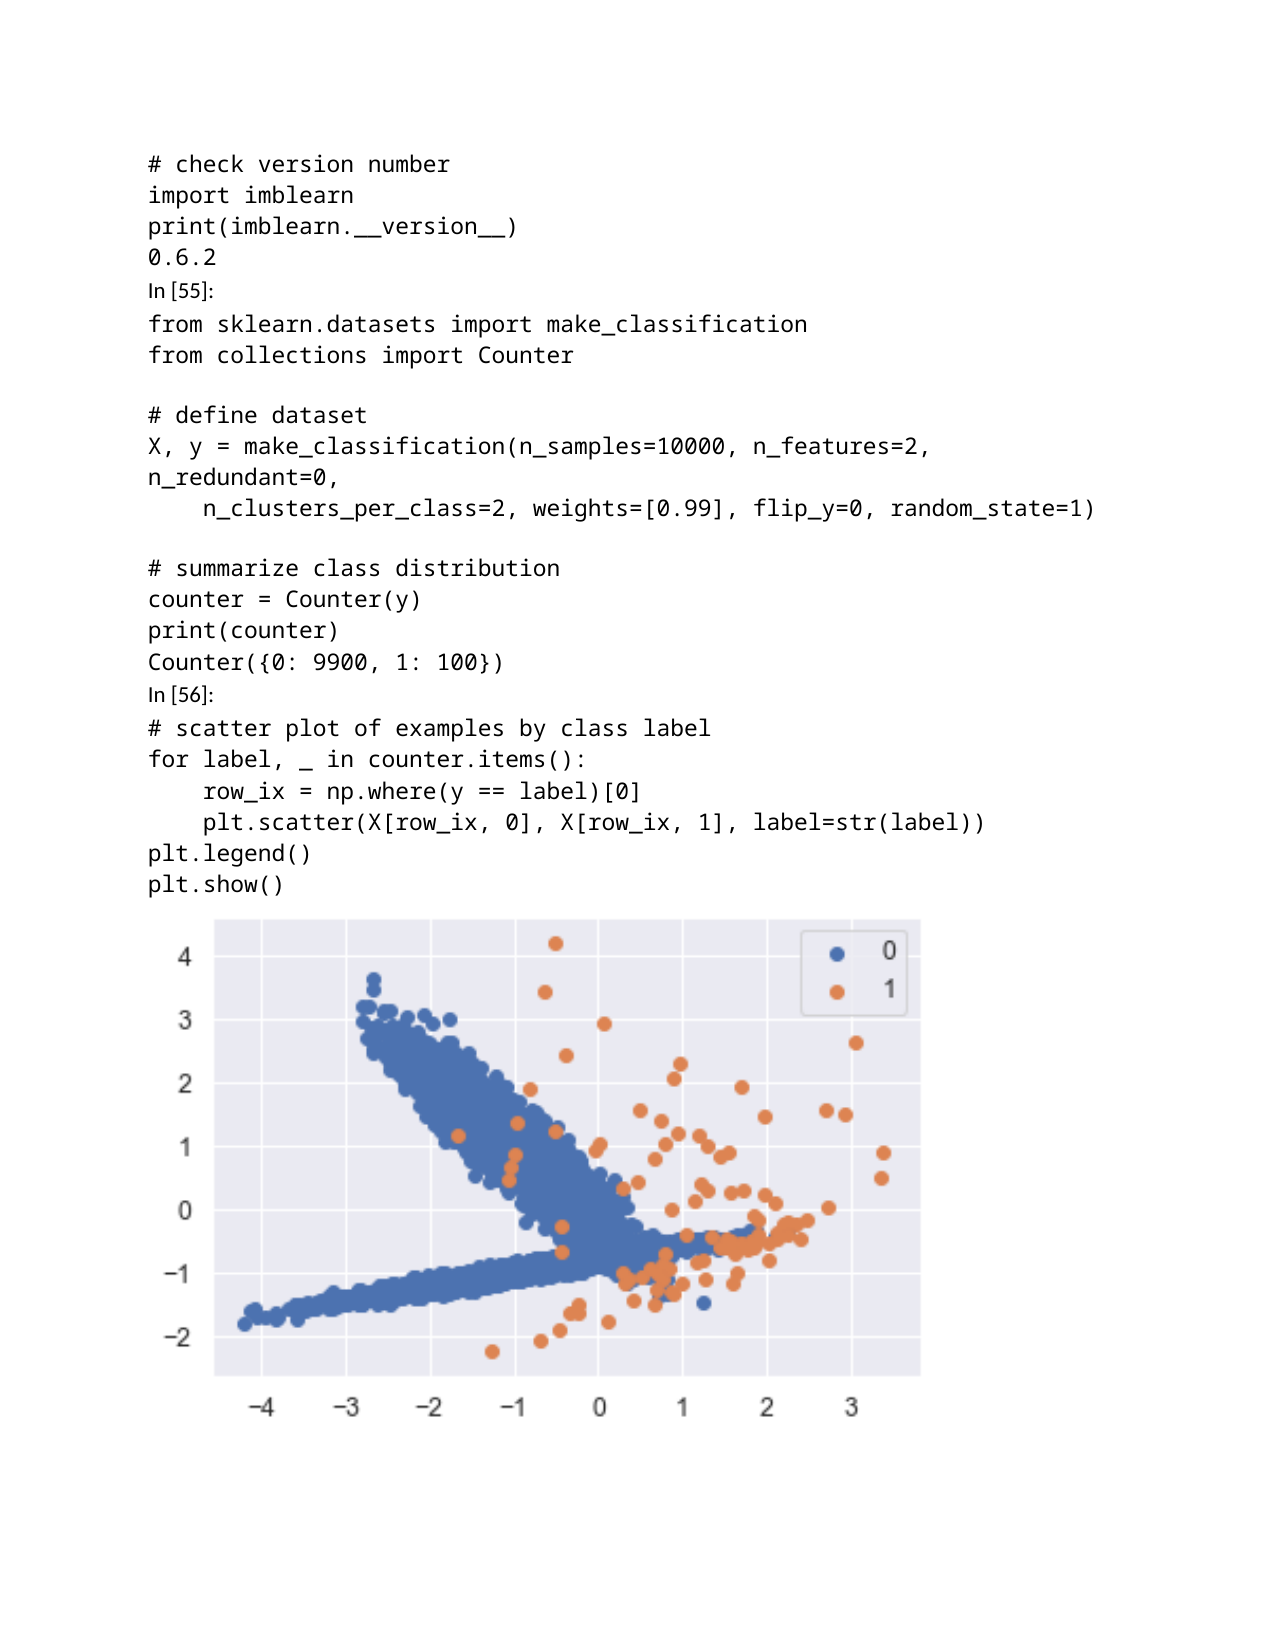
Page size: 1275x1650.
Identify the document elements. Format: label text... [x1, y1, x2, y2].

text In [55]: [148, 276, 1127, 304]
picture [147, 903, 934, 1438]
text from sklearn.datasets import make_classification from collections import Counter # define dataset X, y = make_classification(n_samples=10000, n_features=2, n_redundant=0, n_clusters_per_class=2, weights=[0.99], flip_y=0, random_state=1) # summarize class distribution counter = Counter(y) print(counter) [148, 308, 1127, 645]
text In [56]: [148, 680, 1127, 708]
text Counter({0: 9900, 1: 100}) [148, 645, 1127, 677]
text # scatter plot of examples by class label for label, _ in counter.items(): row_ix = np.where(y == label)[0] plt.scatter(X[row_ix, 0], X[row_ix, 1], label=str(label)) plt.legend() plt.show() [148, 712, 1127, 900]
text # check version number import imblearn print(imblearn.__version__) [148, 148, 1127, 241]
text 0.6.2 [148, 241, 1127, 273]
